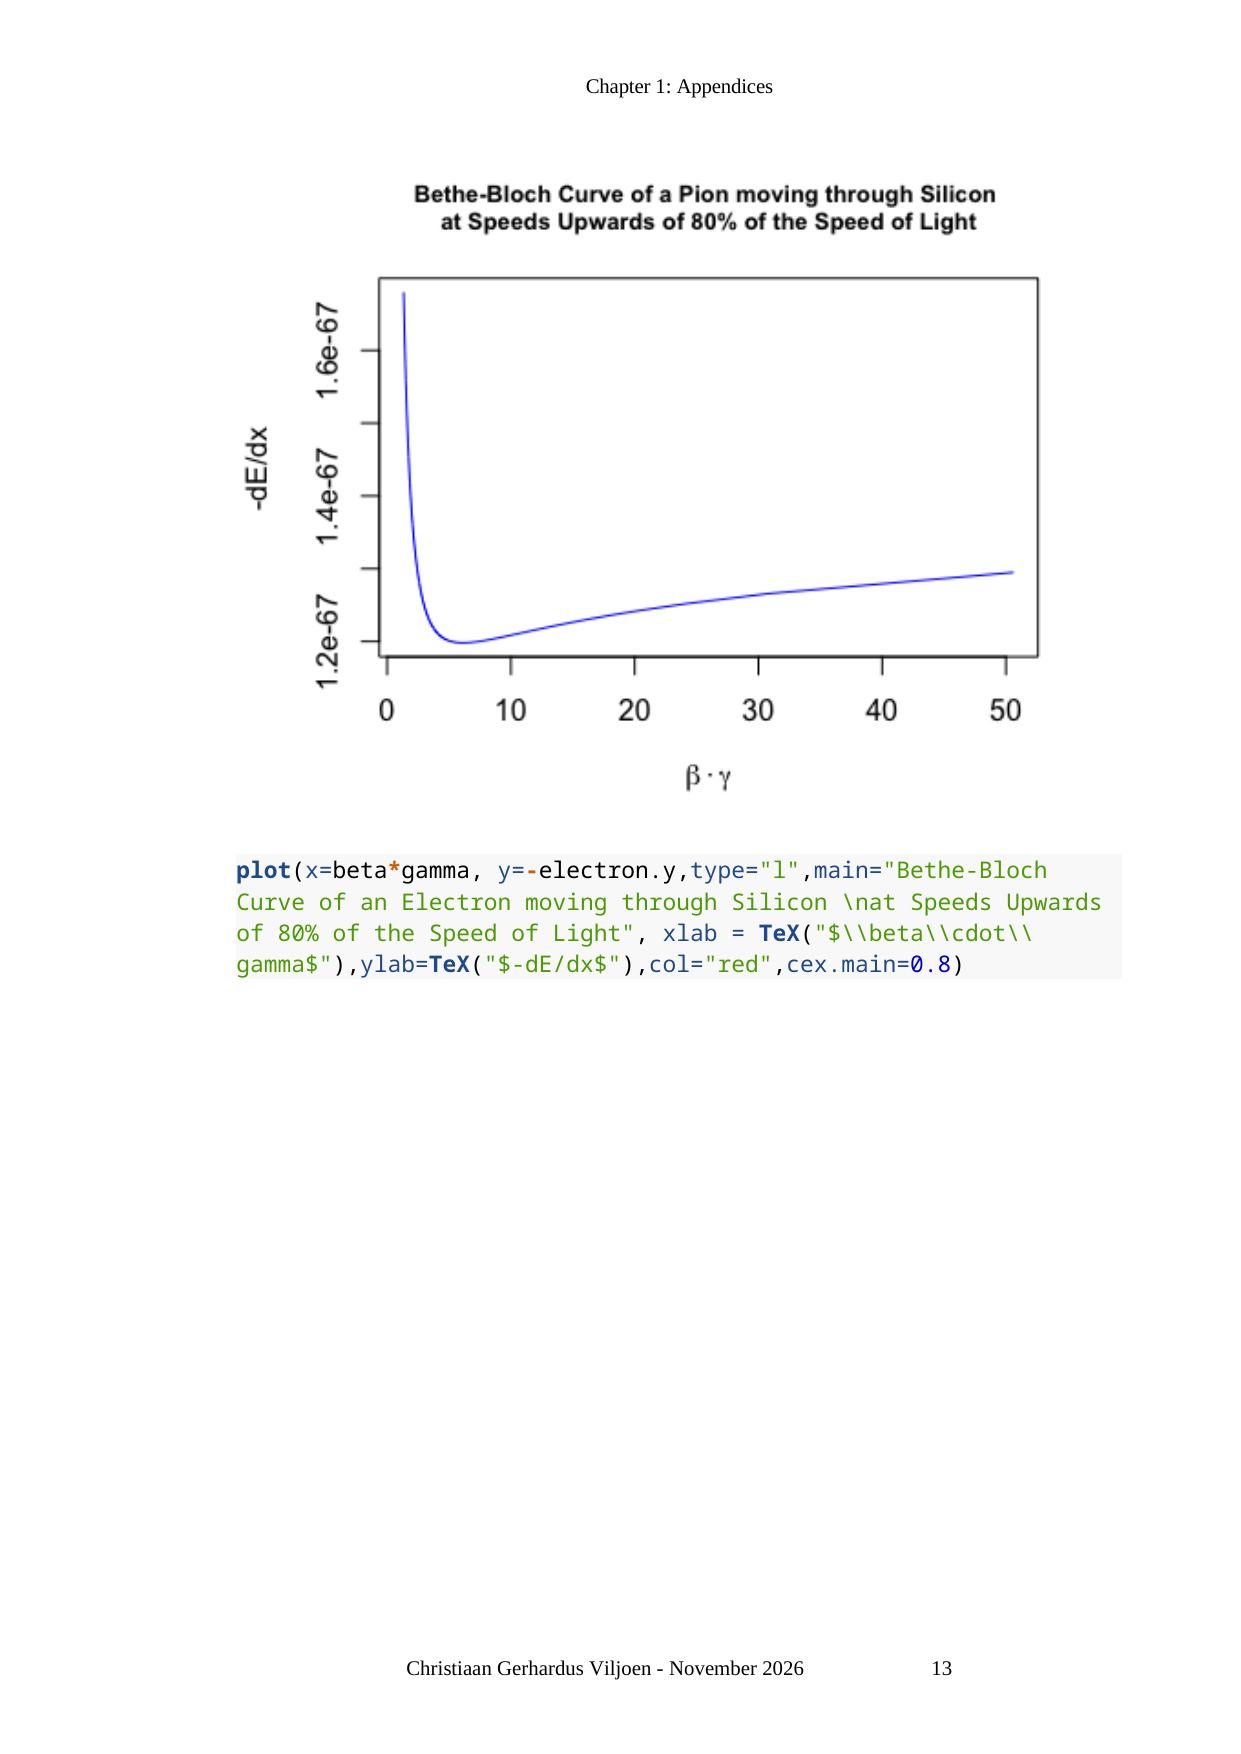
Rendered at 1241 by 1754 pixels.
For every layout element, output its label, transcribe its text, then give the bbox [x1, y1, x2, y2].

picture [236, 135, 1112, 836]
text plot(x=beta*gamma, y=-electron.y,type="l",main="Bethe-Bloch Curve of an Electron moving through Silicon \nat Speeds Upwards of 80% of the Speed of Light", xlab = TeX("$\\beta\\cdot\\gamma$"),ylab=TeX("$-dE/dx$"),col="red",cex.main=0.8) [965, 854, 1122, 979]
